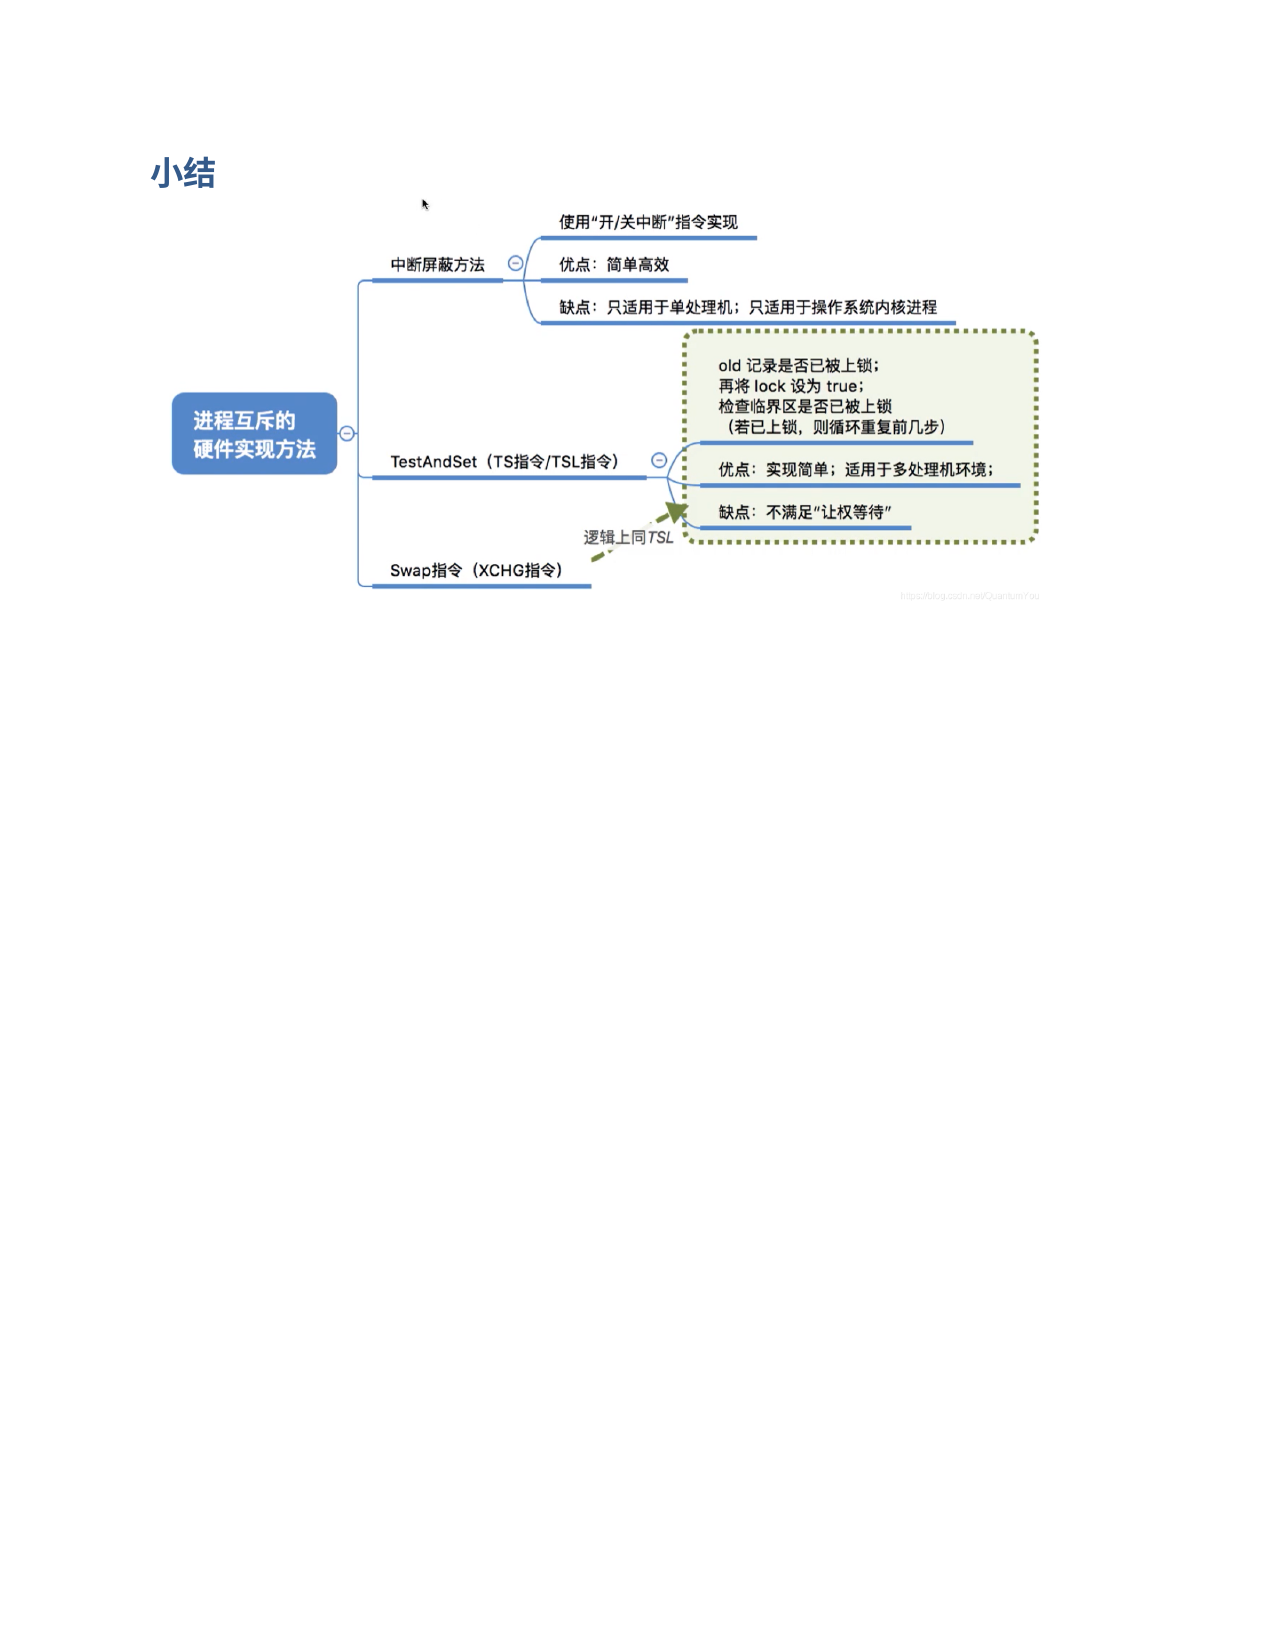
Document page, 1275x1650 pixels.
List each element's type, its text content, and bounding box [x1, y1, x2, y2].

subtitle 小结 [150, 150, 1125, 195]
picture [168, 195, 1044, 606]
